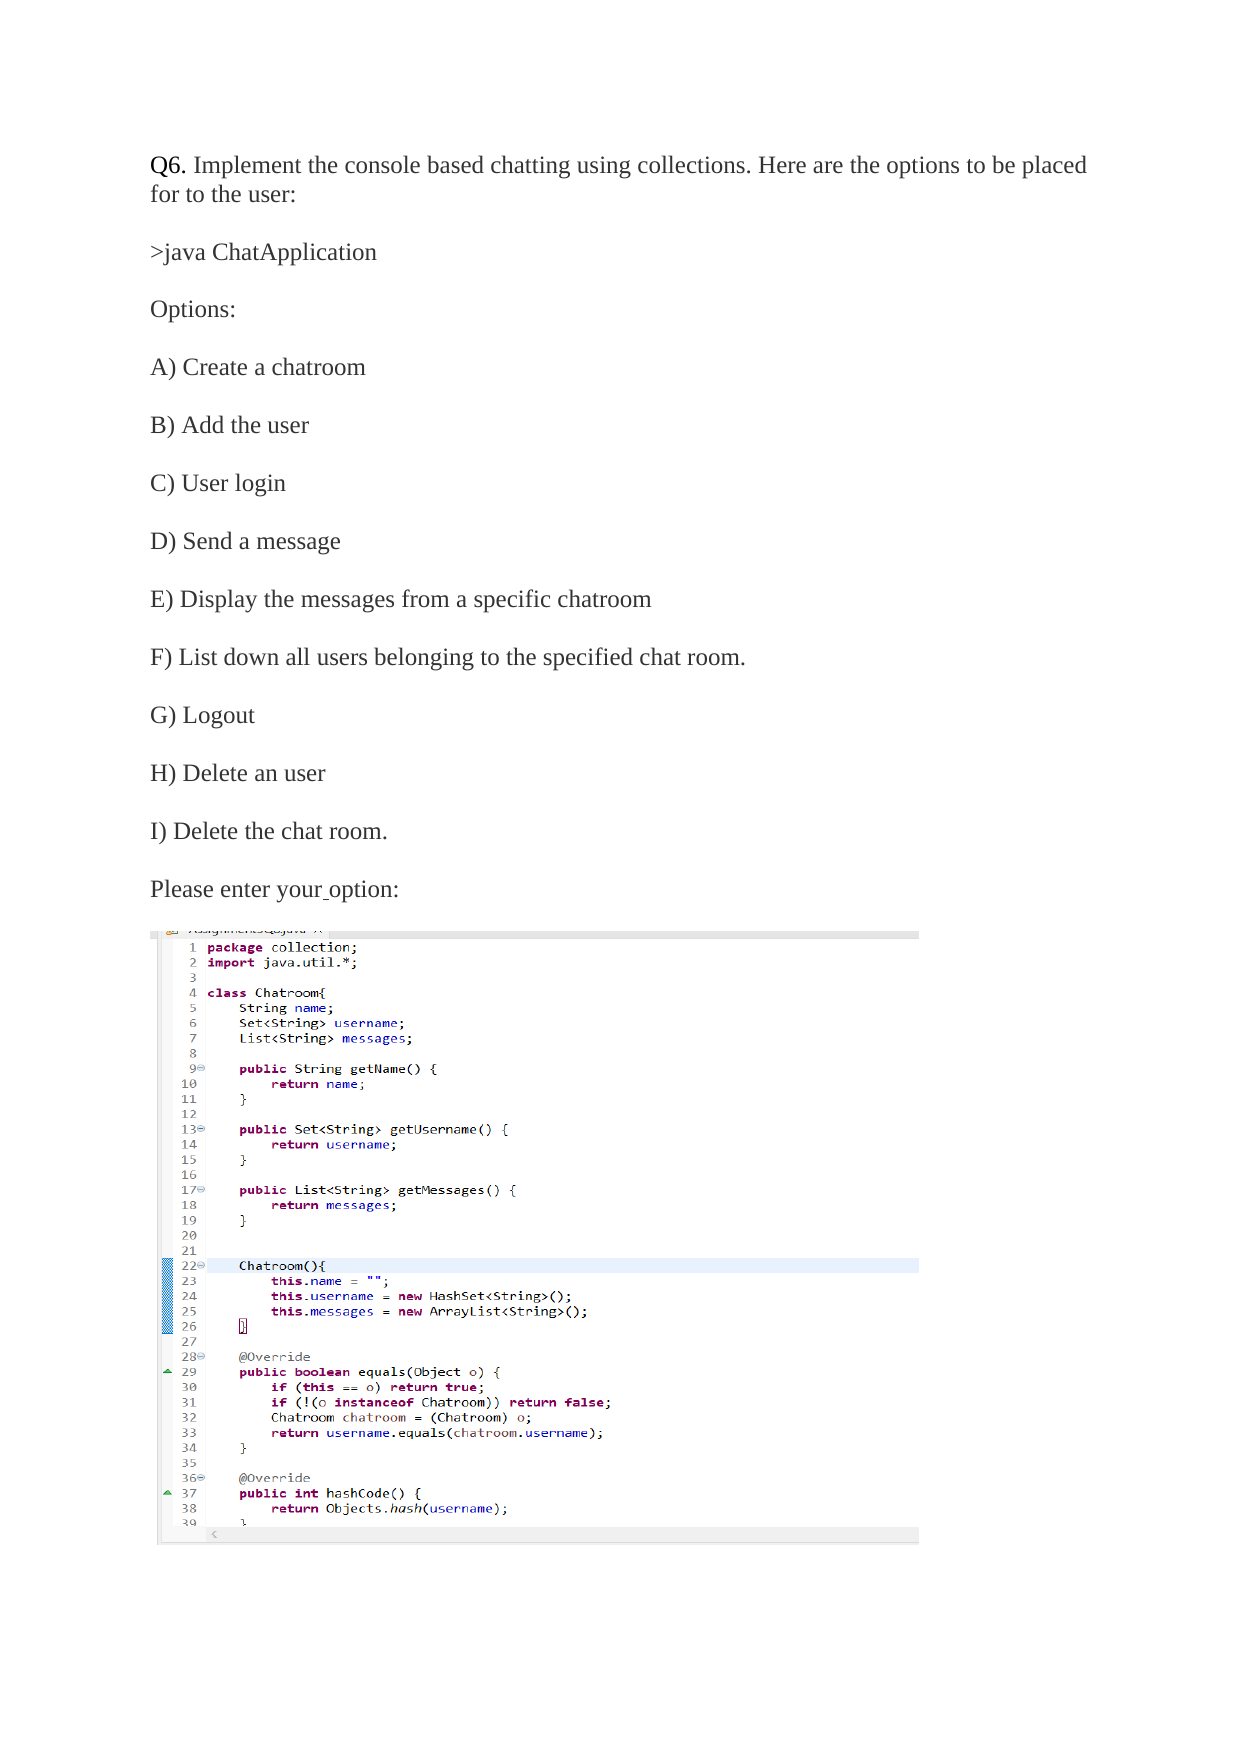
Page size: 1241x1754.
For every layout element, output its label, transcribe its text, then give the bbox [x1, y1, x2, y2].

picture [150, 931, 919, 1545]
text B) Add the user [150, 410, 1090, 439]
text I) Delete the chat room. [150, 816, 1090, 844]
text D) Send a message [150, 526, 1090, 555]
text >java ChatApplication [150, 237, 1090, 265]
text Q6. Implement the console based chatting using collections. Here are the options to be placed for to the user: [150, 150, 1090, 207]
text E) Display the messages from a specific chatroom [150, 584, 1090, 613]
text C) User login [150, 468, 1090, 497]
text F) List down all users belonging to the specified chat room. [150, 642, 1090, 671]
text G) Logout [150, 700, 1090, 729]
text Please enter your option: [150, 874, 1090, 902]
text H) Delete an user [150, 758, 1090, 787]
text A) Create a chatroom [150, 352, 1090, 381]
text Options: [150, 294, 1090, 323]
